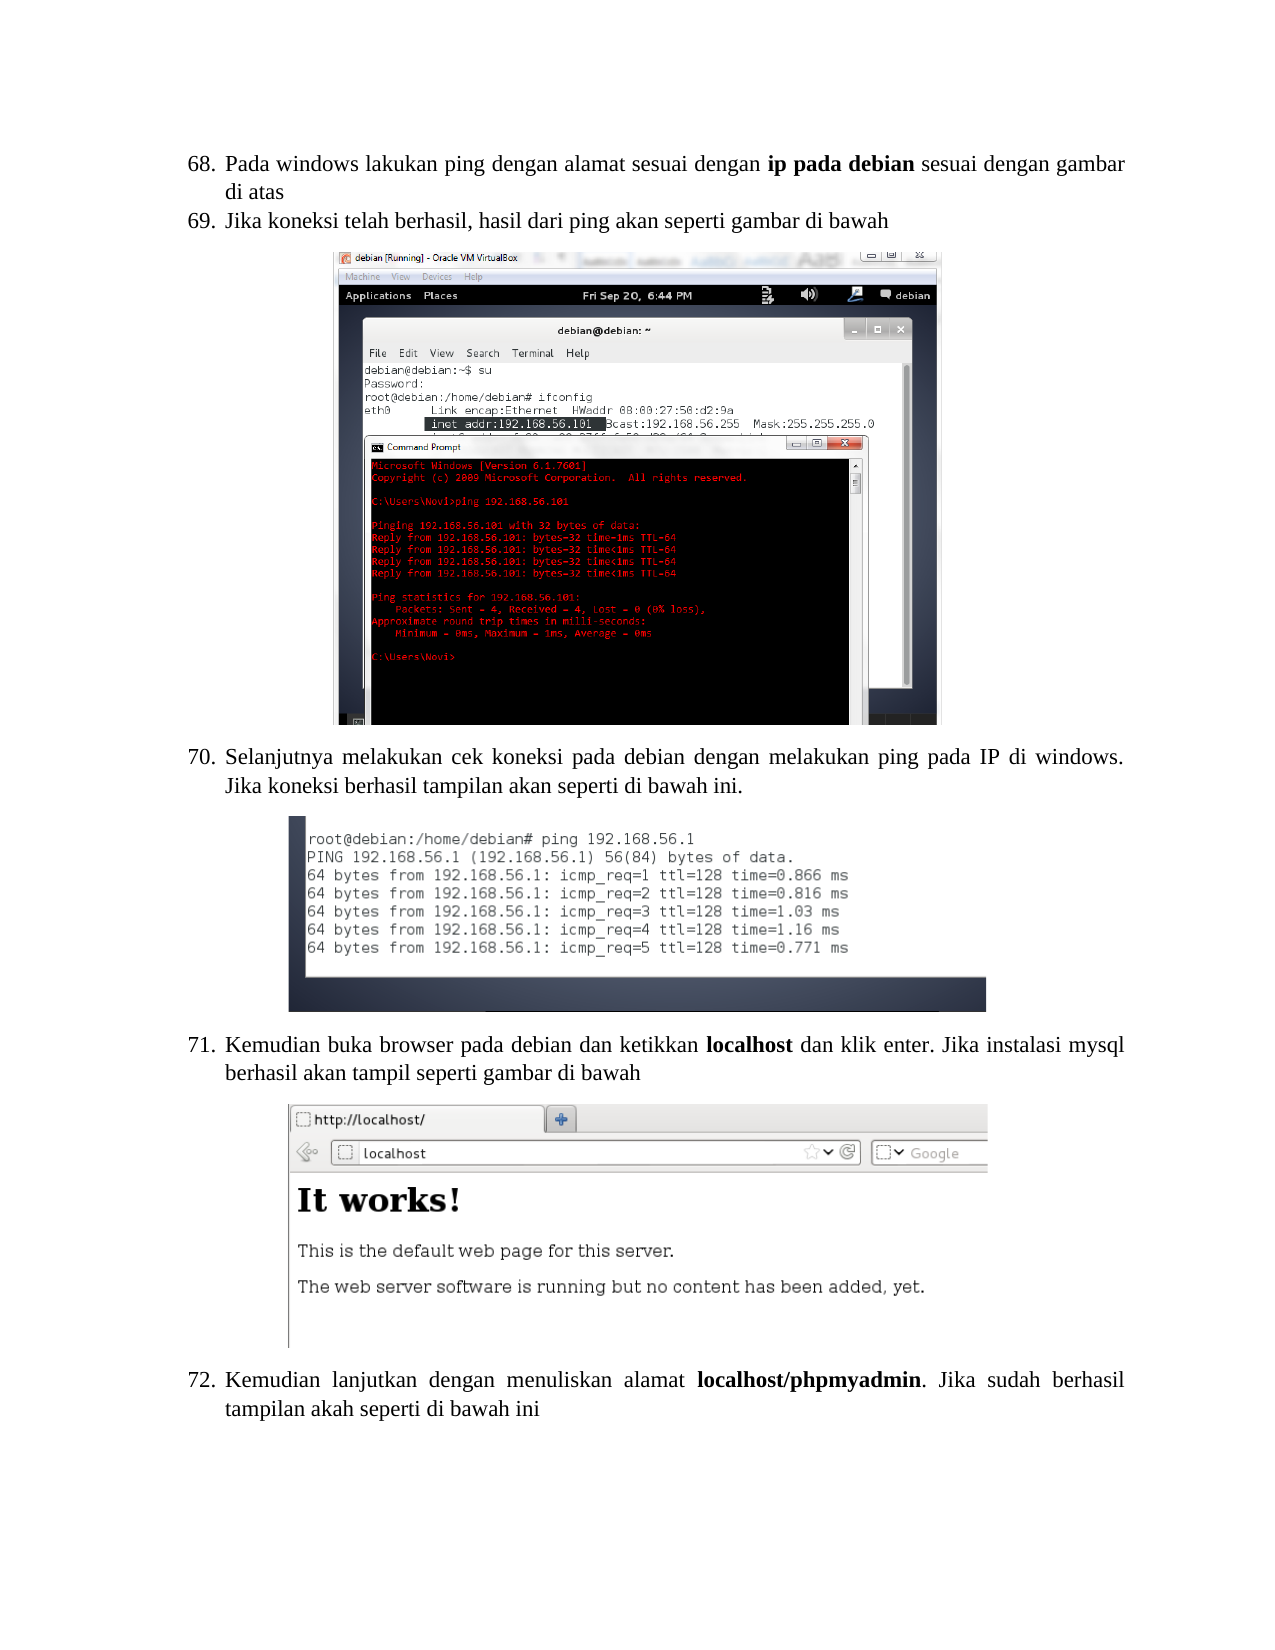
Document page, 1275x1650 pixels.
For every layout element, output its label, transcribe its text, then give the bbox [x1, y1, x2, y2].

list Jika koneksi telah berhasil, hasil dari ping akan seperti gambar di bawah [187, 207, 1125, 233]
list Kemudian lanjutkan dengan menuliskan alamat localhost/phpmyadmin. Jika sudah berhasil tampilan akah seperti di bawah ini [187, 1367, 1125, 1421]
list Selanjutnya melakukan cek koneksi pada debian dengan melakukan ping pada IP di windows. Jika koneksi berhasil tampilan akan seperti di bawah ini. [187, 743, 1125, 798]
picture [333, 252, 942, 725]
list Pada windows lakukan ping dengan alamat sesuai dengan ip pada debian sesuai dengan gambar di atas [187, 150, 1125, 205]
picture [287, 1104, 988, 1348]
list Kemudian buka browser pada debian dan ketikkan localhost dan klik enter. Jika instalasi mysql berhasil akan tampil seperti gambar di bawah [187, 1031, 1125, 1086]
picture [288, 816, 987, 1012]
